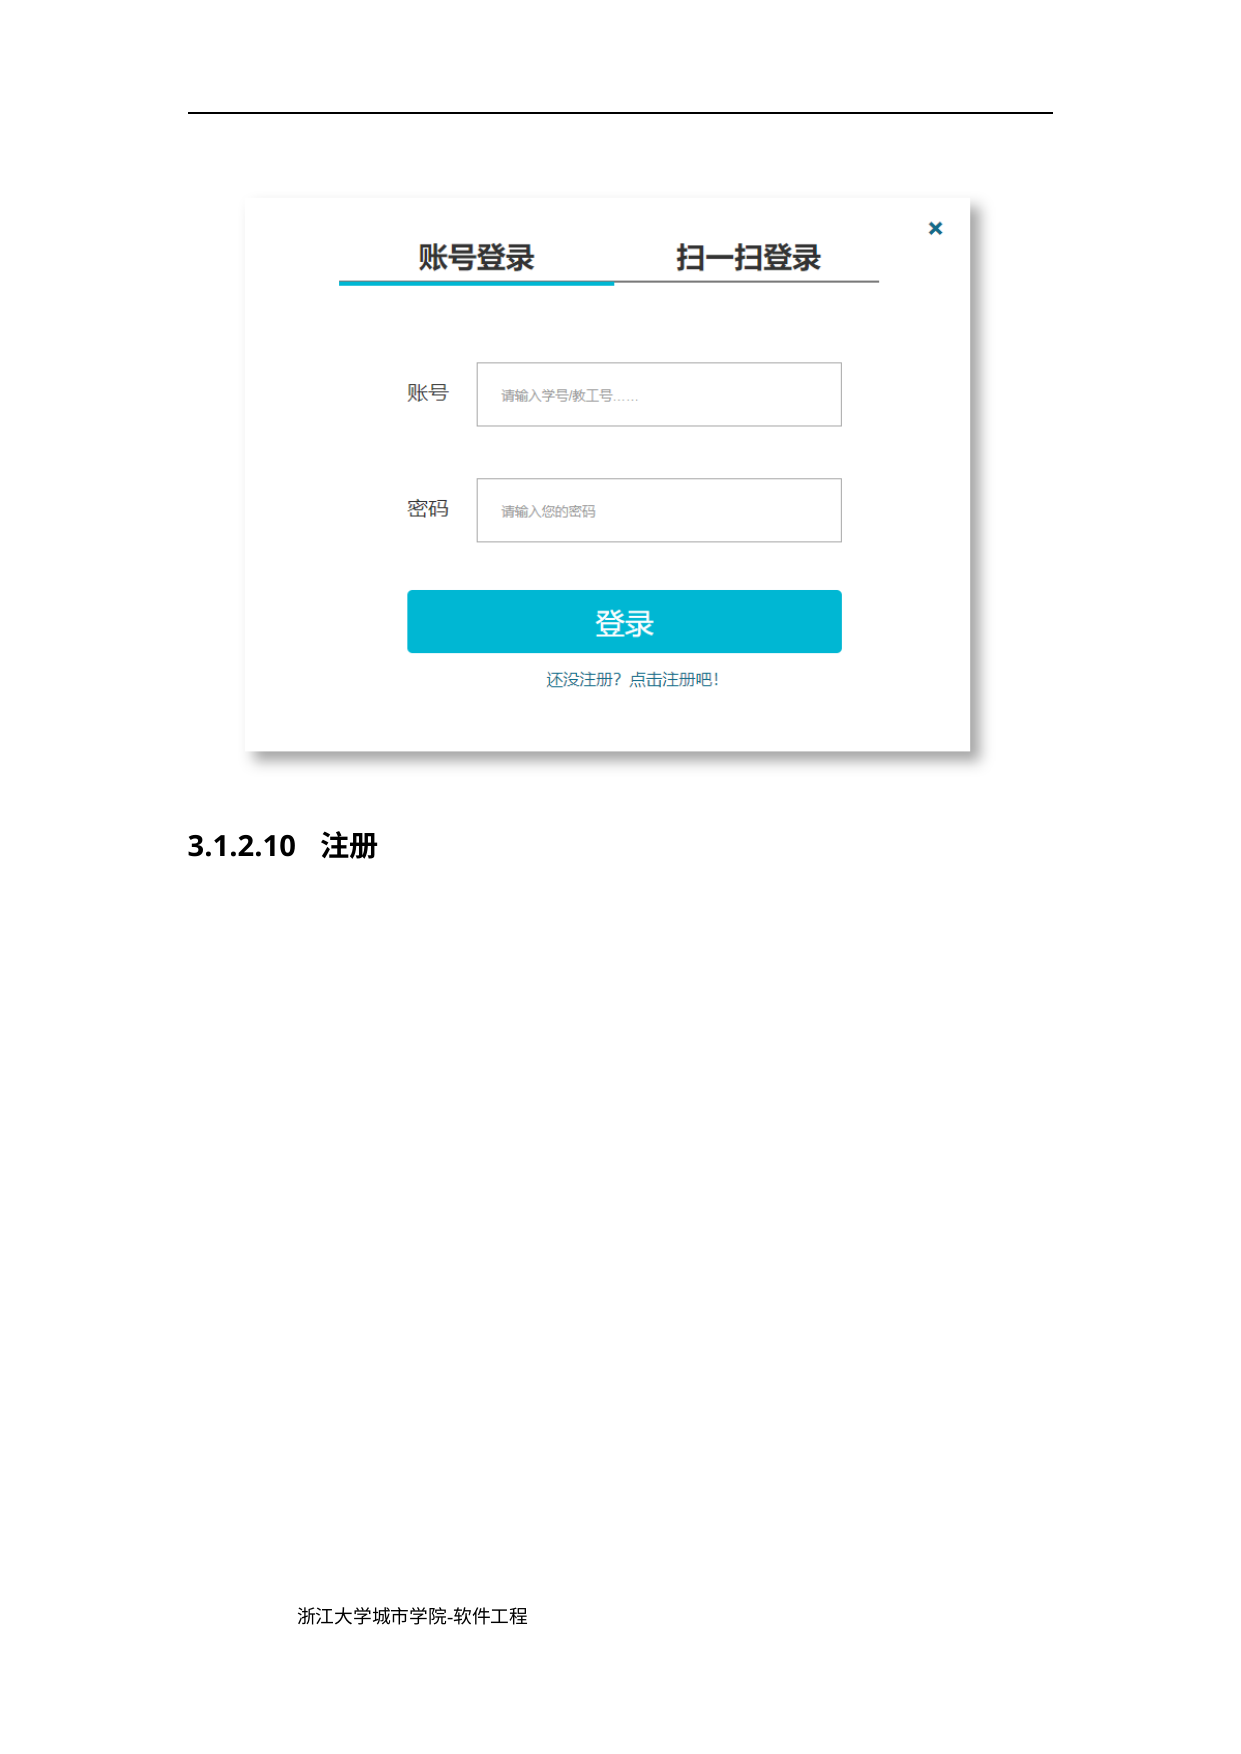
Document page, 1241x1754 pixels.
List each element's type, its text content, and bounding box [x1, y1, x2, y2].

text 注册 [187, 811, 1053, 876]
picture [187, 173, 1054, 798]
